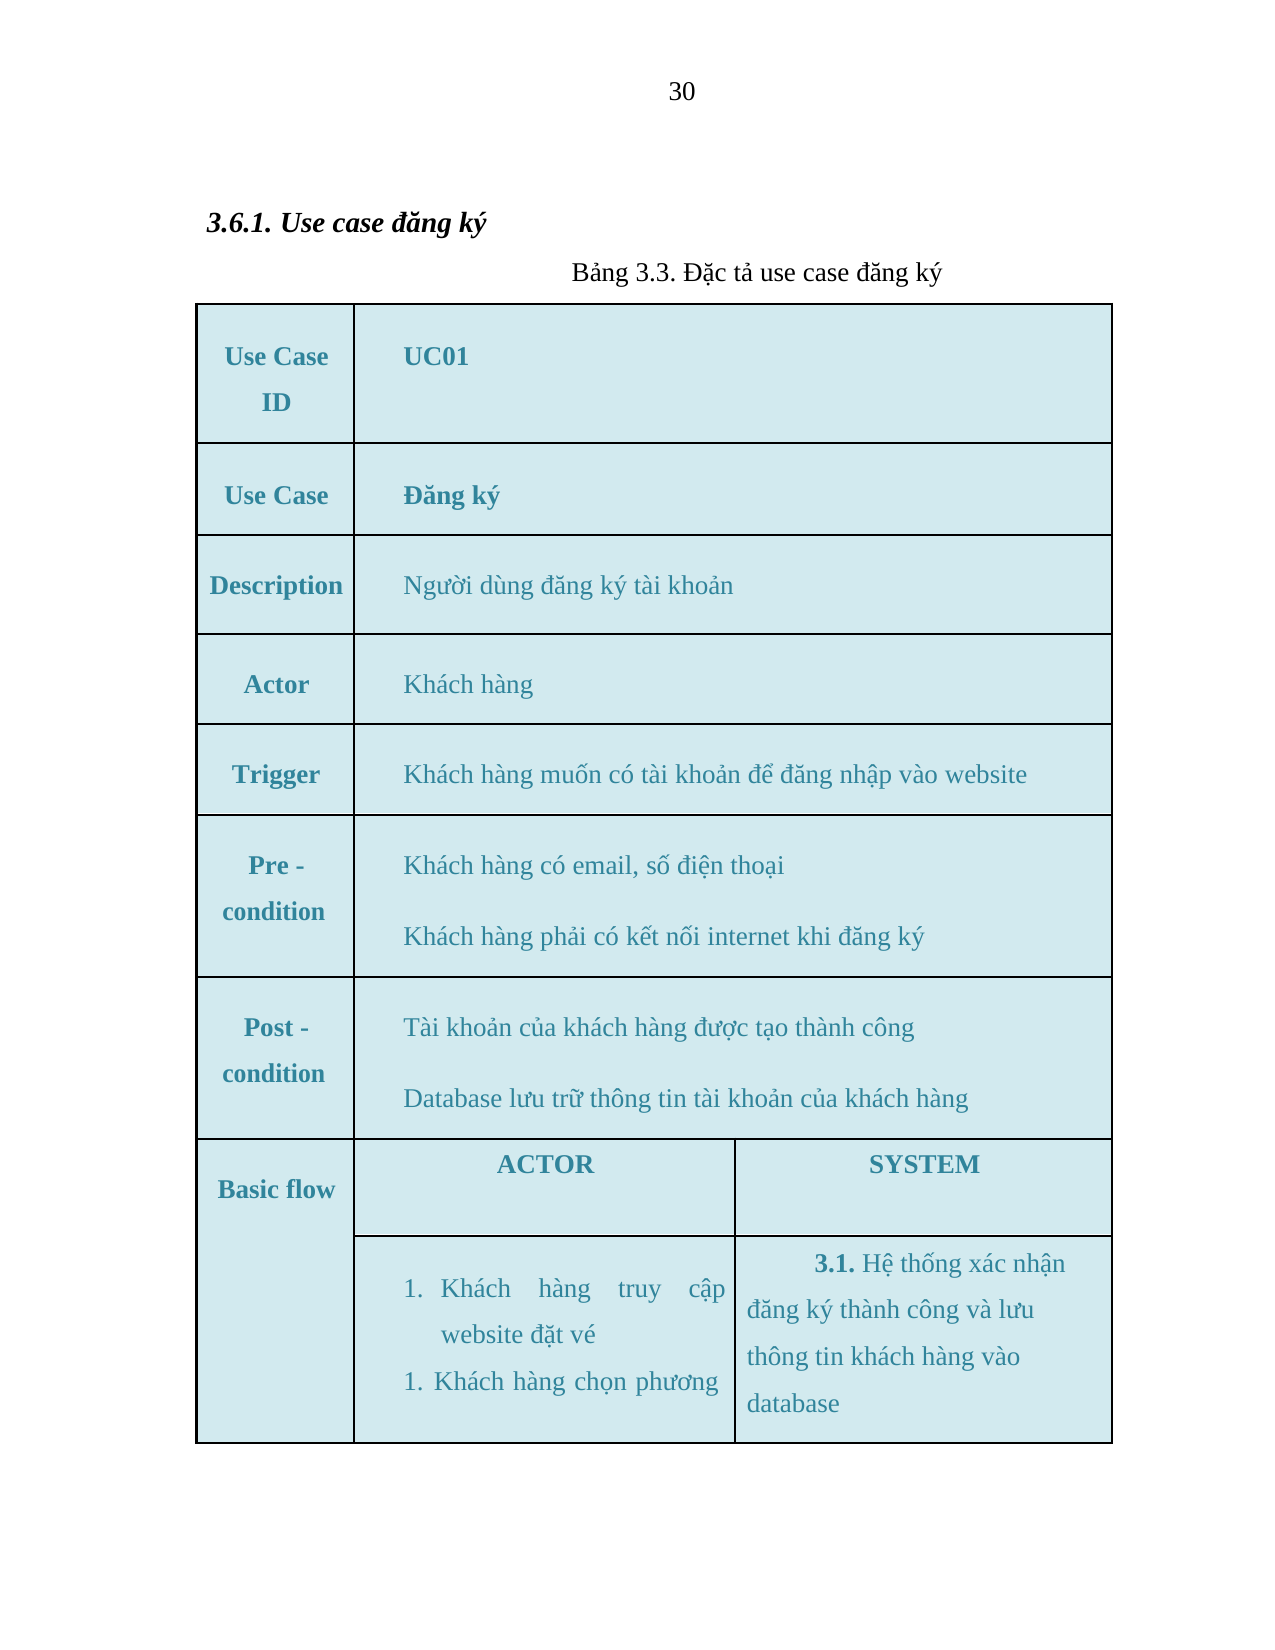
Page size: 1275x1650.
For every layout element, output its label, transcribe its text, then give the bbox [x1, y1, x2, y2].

table_header UC01 [355, 305, 1111, 442]
table_cell Actor [198, 635, 353, 723]
table_cell Pre - condition [198, 816, 353, 976]
text Bảng 3.3. Đặc tả use case đăng ký [571, 256, 1179, 287]
table_cell Khách hàng muốn có tài khoản để đăng nhập vào website [355, 725, 1111, 813]
table_cell ACTOR [355, 1140, 734, 1234]
table_cell Description [198, 536, 353, 633]
table_cell Khách hàng có email, số điện thoại Khách hàng phải có kết nối internet khi đăng ký [355, 816, 1111, 976]
table_cell Khách hàng [355, 635, 1111, 723]
table_cell Tài khoản của khách hàng được tạo thành công Database lưu trữ thông tin tài khoản của khách hàng [355, 978, 1111, 1138]
table_cell Post - condition [198, 978, 353, 1138]
table_cell Trigger [198, 725, 353, 813]
table_cell SYSTEM [736, 1140, 1111, 1234]
table_cell Người dùng đăng ký tài khoản [355, 536, 1111, 633]
table_cell Use Case [198, 444, 353, 534]
subtitle Use case đăng ký [207, 205, 1179, 239]
table_header Use Case ID [198, 305, 353, 442]
table_cell 1. Khách hàng truy cập website đặt vé 1. Khách hàng chọn phương [355, 1237, 734, 1442]
table_cell 3.1. Hệ thống xác nhận đăng ký thành công và lưu thông tin khách hàng vào database [736, 1237, 1111, 1442]
table_cell Basic flow [198, 1140, 353, 1442]
table_cell Đăng ký [355, 444, 1111, 534]
